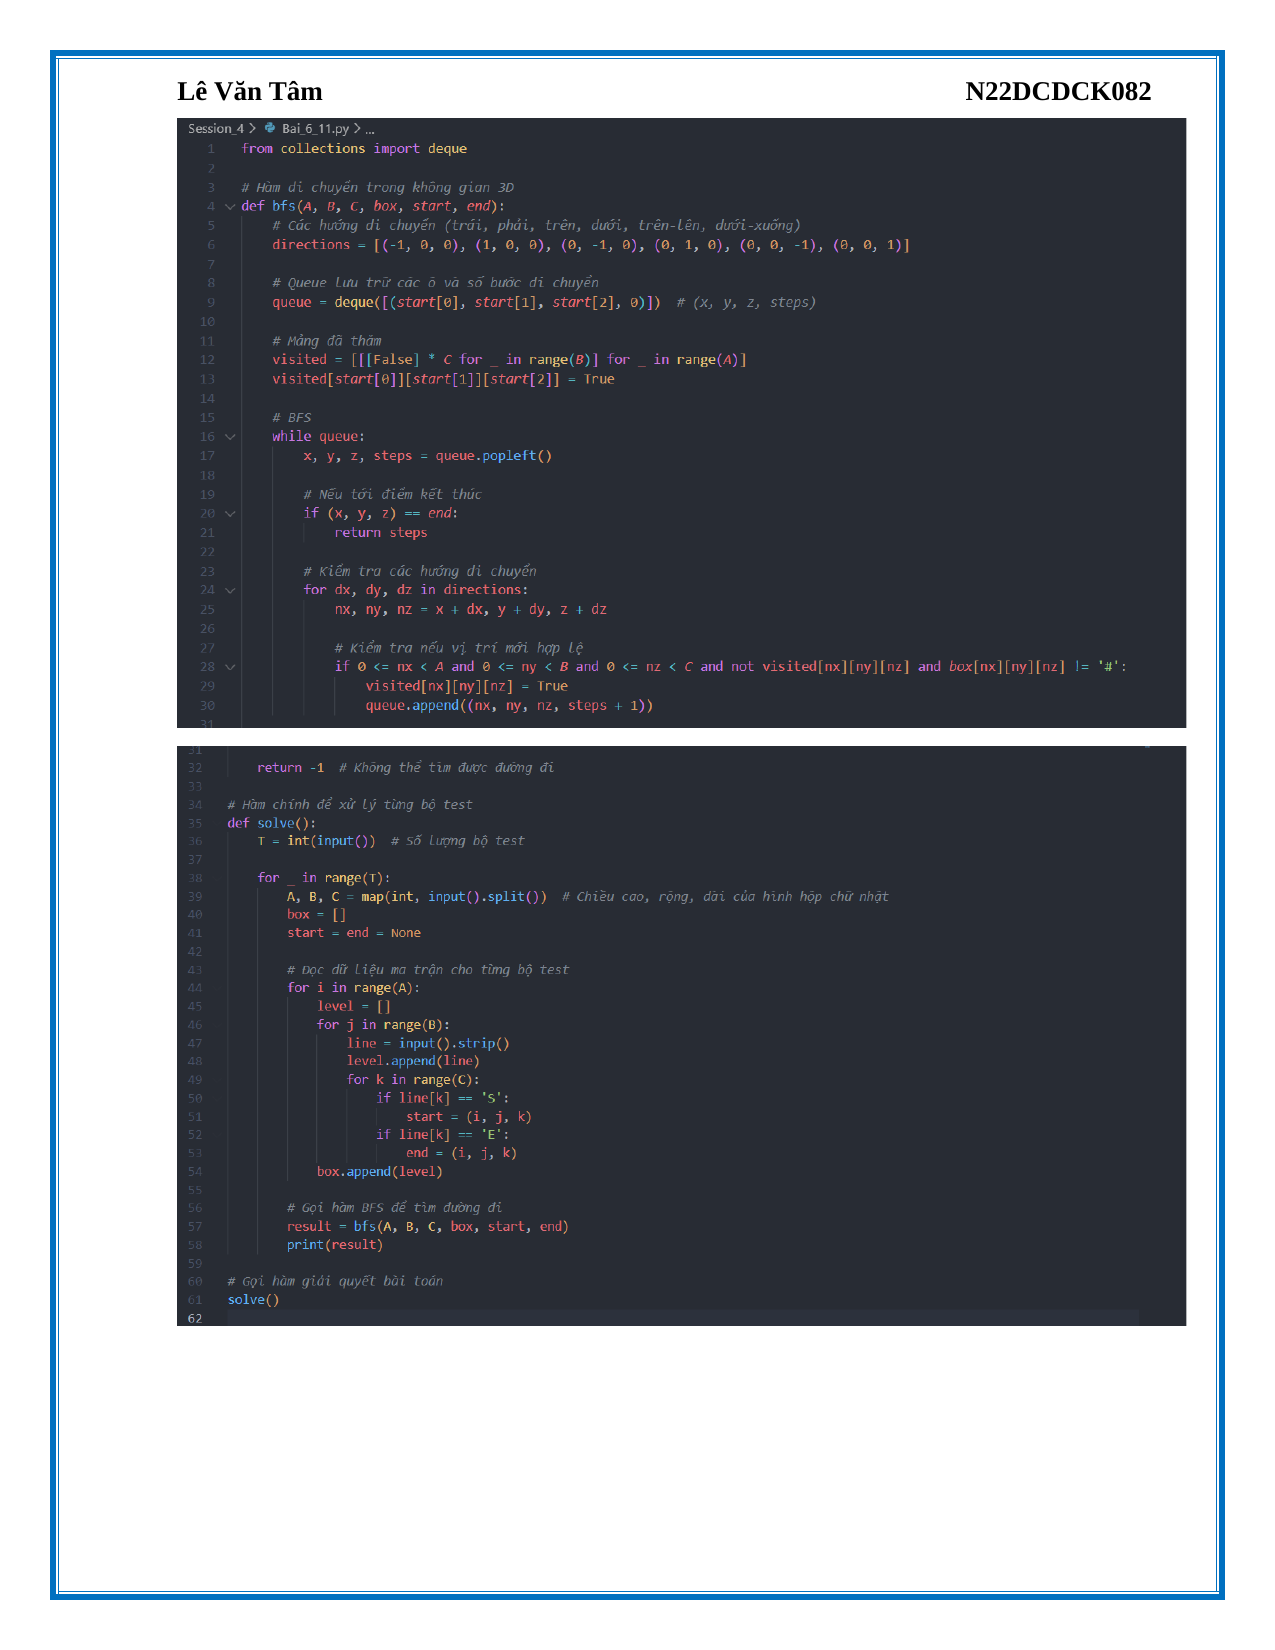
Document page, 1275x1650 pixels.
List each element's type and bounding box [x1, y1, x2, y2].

picture [177, 746, 1187, 1326]
picture [177, 118, 1187, 728]
